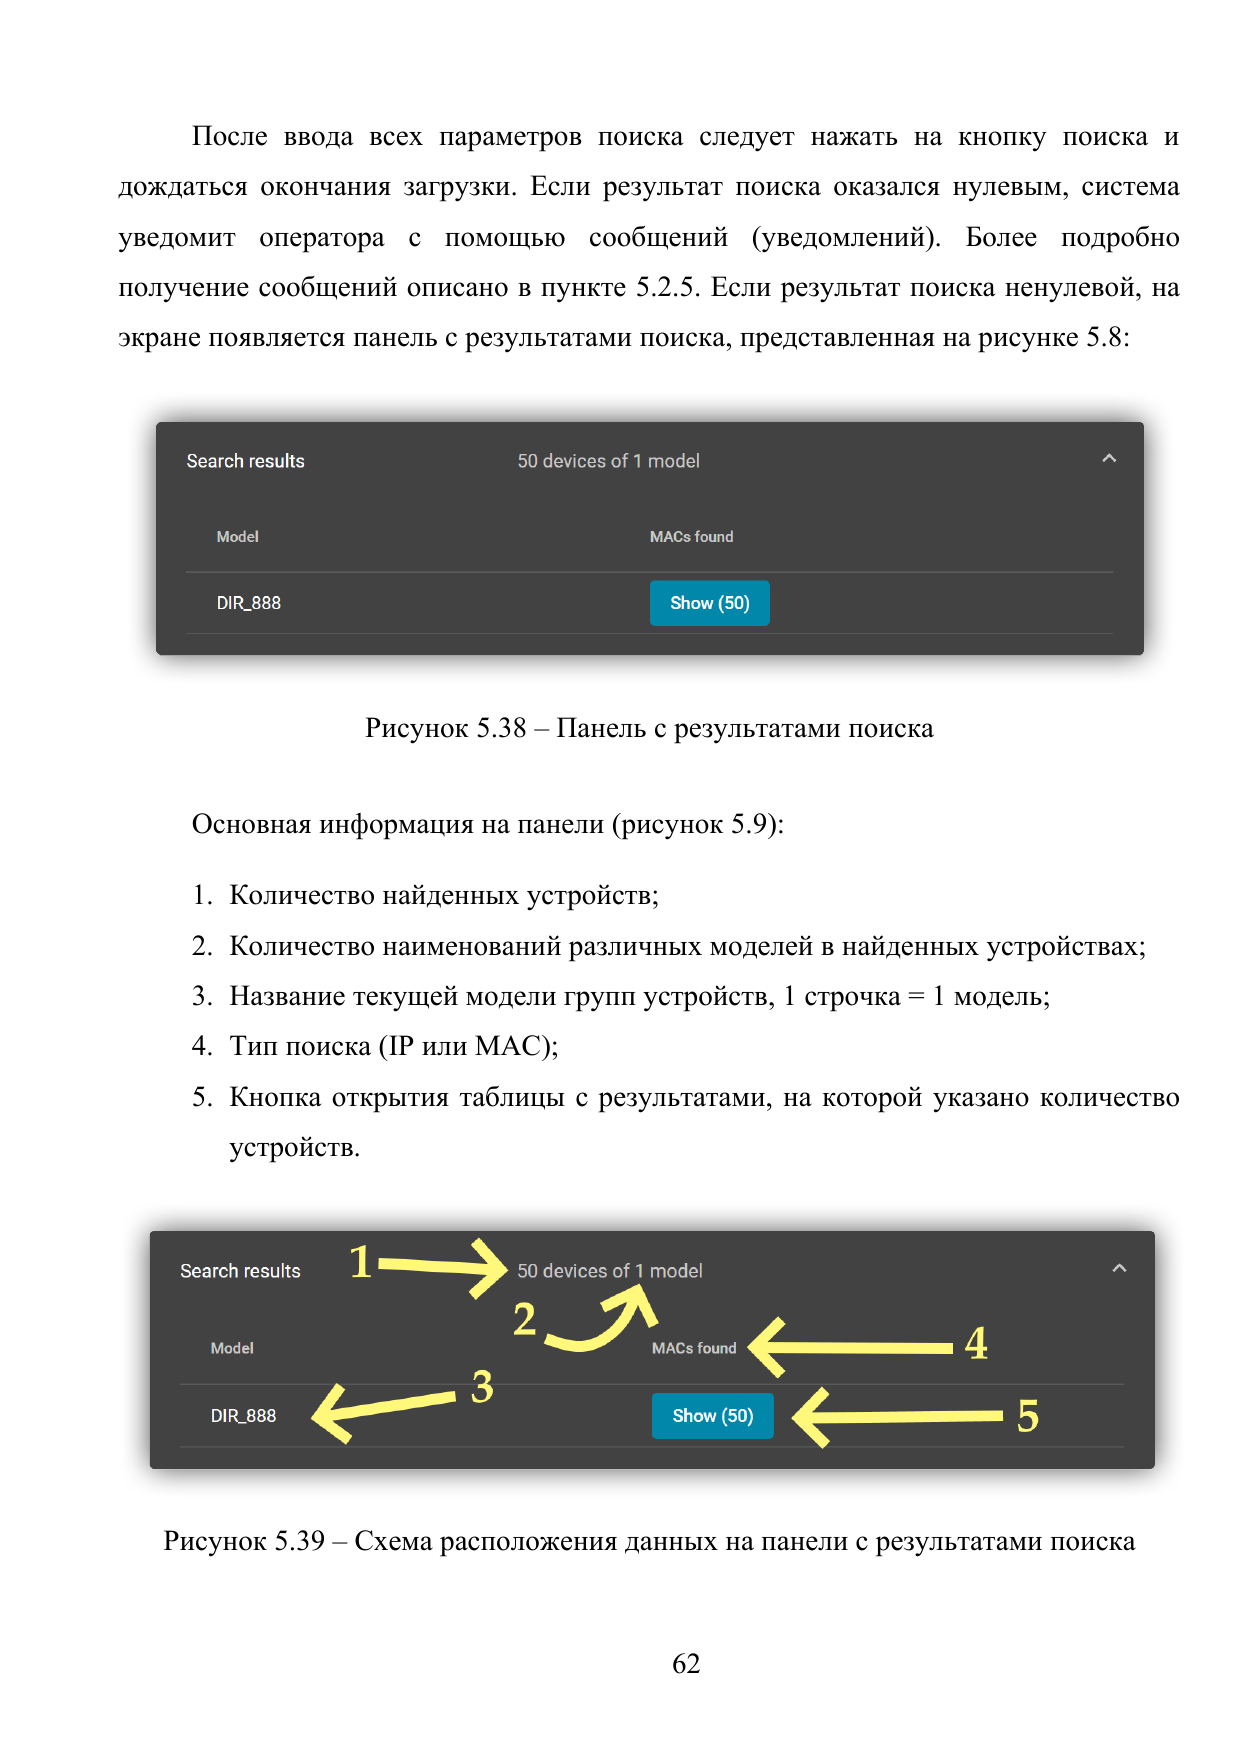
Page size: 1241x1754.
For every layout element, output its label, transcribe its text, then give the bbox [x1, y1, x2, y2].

list Название текущей модели групп устройств, 1 строчка = 1 модель; [192, 978, 1181, 1012]
list Количество найденных устройств; [192, 877, 1181, 911]
list Количество наименований различных моделей в найденных устройствах; [192, 928, 1181, 961]
text Рисунок 5.8 – Панель с результатами поиска [118, 710, 1181, 744]
picture [143, 412, 1159, 669]
text Основная информация на панели (рисунок 5.9): [118, 806, 1181, 840]
picture [136, 1221, 1170, 1483]
text Рисунок 5.9 – Схема расположения данных на панели с результатами поиска [118, 1523, 1181, 1557]
text После ввода всех параметров поиска следует нажать на кнопку поиска и дождаться окончания загрузки. Если результат поиска оказался нулевым, система уведомит оператора с помощью сообщений (уведомлений). Более подробно получение сообщений описано в пункте 5.2.5. Если результат поиска ненулевой, на экране появляется панель с результатами поиска, представленная на рисунке 5.8: [118, 118, 1181, 353]
list Кнопка открытия таблицы с результатами, на которой указано количество устройств. [192, 1079, 1181, 1162]
list Тип поиска (IP или MAC); [192, 1028, 1181, 1062]
